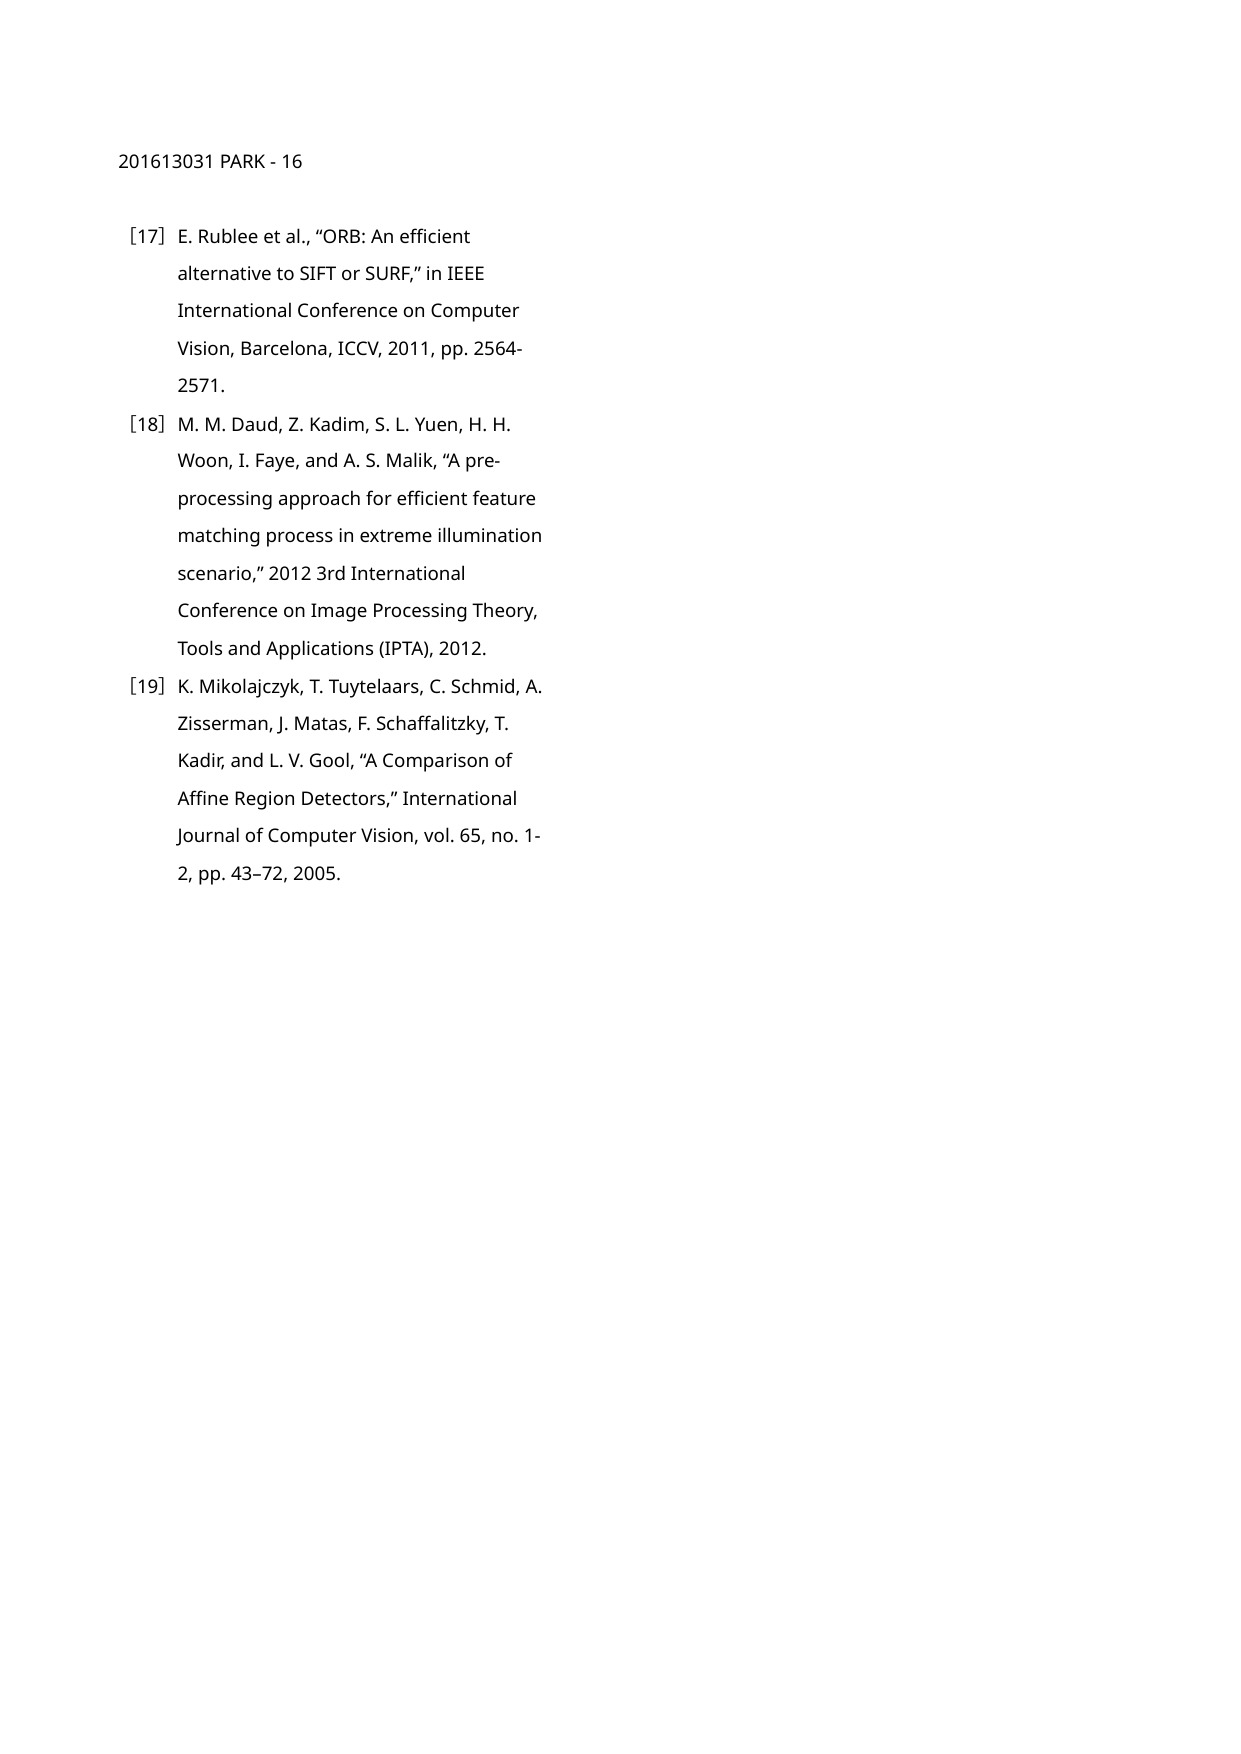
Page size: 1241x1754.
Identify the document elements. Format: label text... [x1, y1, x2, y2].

list E. Rublee et al., “ORB: An efficient alternative to SIFT or SURF,” in IEEE International Conference on Computer Vision, Barcelona, ICCV, 2011, pp. 2564-2571. [118, 217, 553, 404]
list K. Mikolajczyk, T. Tuytelaars, C. Schmid, A. Zisserman, J. Matas, F. Schaffalitzky, T. Kadir, and L. V. Gool, “A Comparison of Affine Region Detectors,” International Journal of Computer Vision, vol. 65, no. 1-2, pp. 43–72, 2005. [118, 667, 553, 892]
list M. M. Daud, Z. Kadim, S. L. Yuen, H. H. Woon, I. Faye, and A. S. Malik, “A pre-processing approach for efficient feature matching process in extreme illumination scenario,” 2012 3rd International Conference on Image Processing Theory, Tools and Applications (IPTA), 2012. [118, 404, 553, 667]
